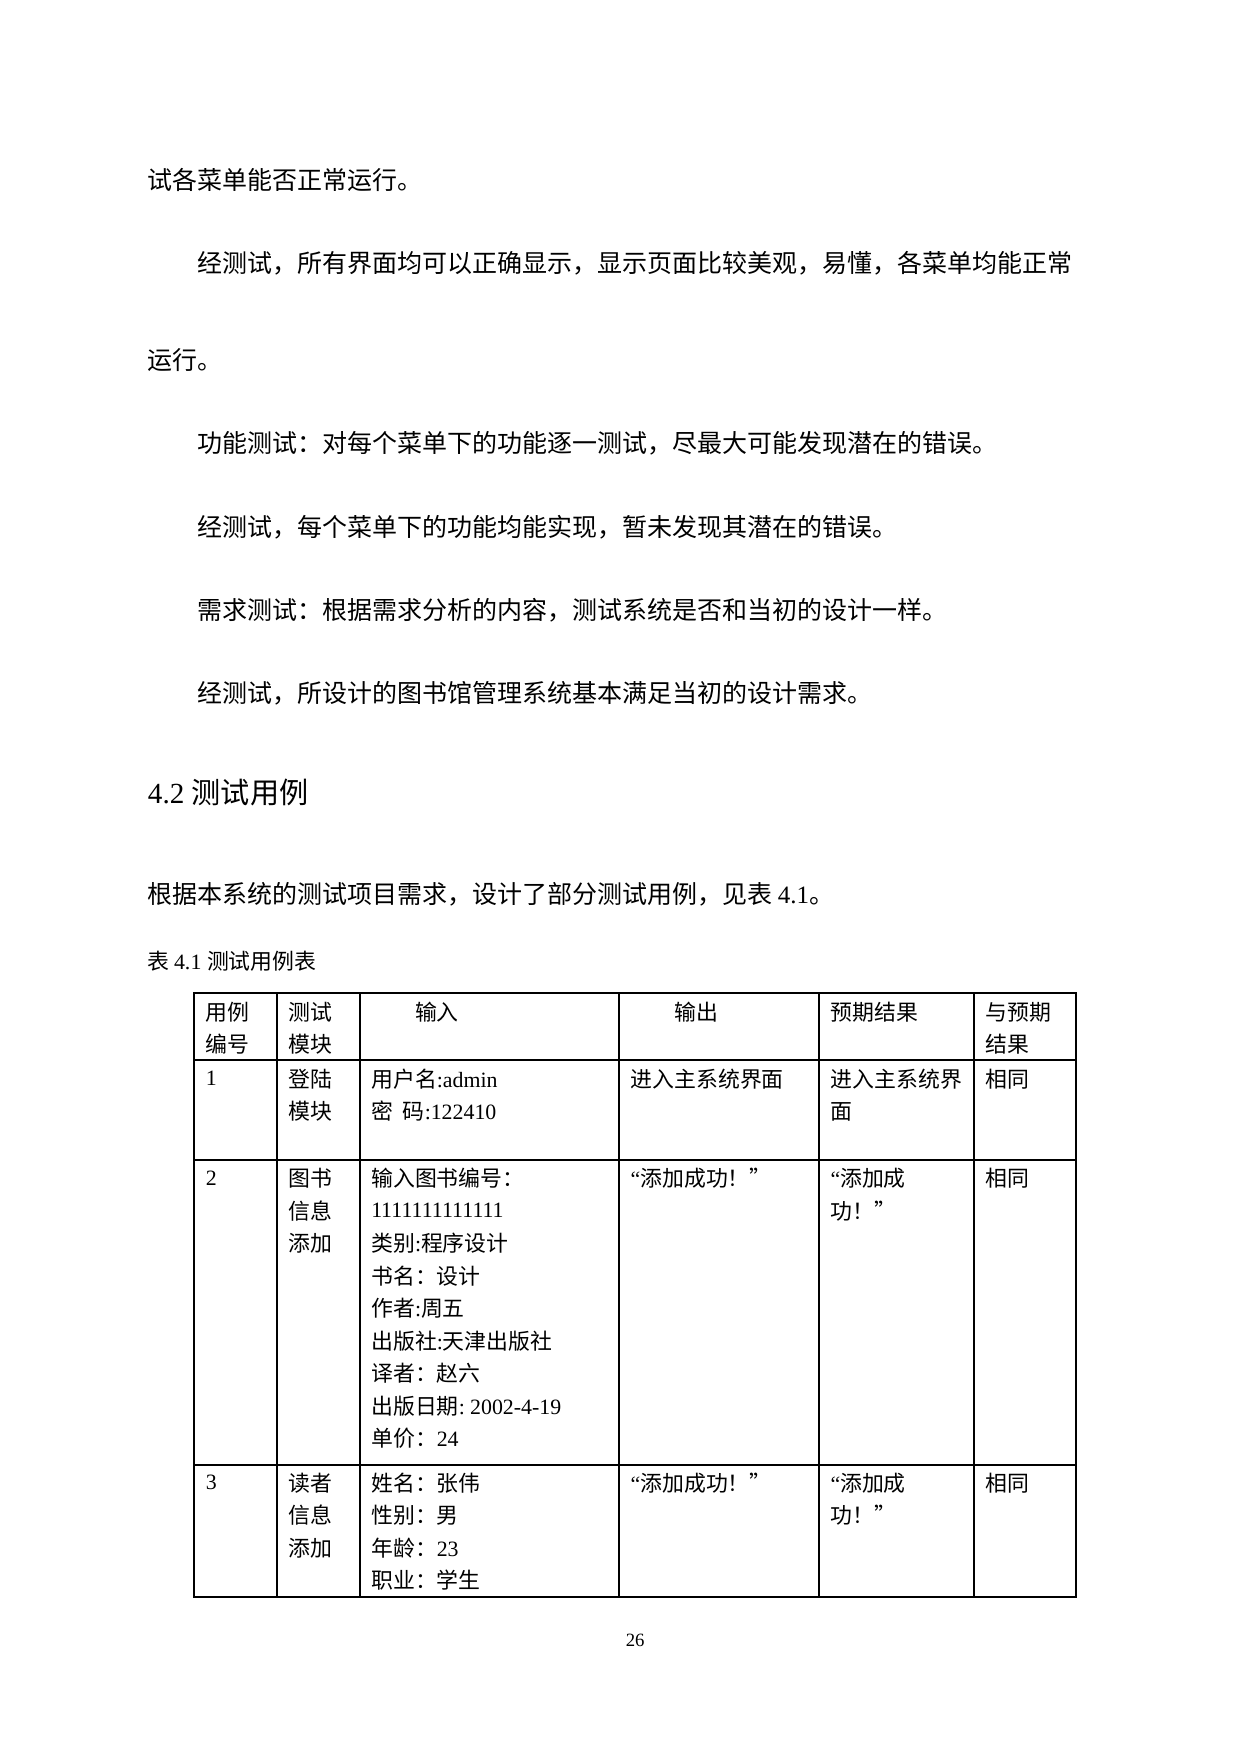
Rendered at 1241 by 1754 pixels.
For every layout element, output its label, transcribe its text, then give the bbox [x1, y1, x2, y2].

text 经测试，所有界面均可以正确显示，显示页面比较美观，易懂，各菜单均能正常运行。 [148, 229, 1078, 391]
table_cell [361, 1466, 618, 1596]
subtitle 4.2 测试用例 [148, 758, 1122, 823]
table_header 测试 模块 [278, 994, 359, 1059]
text 需求测试：根据需求分析的内容，测试系统是否和当初的设计一样。 [148, 576, 1078, 641]
table_cell 登陆 模块 [278, 1061, 359, 1159]
text 根据本系统的测试项目需求，设计了部分测试用例，见表4.1。 [148, 861, 1078, 926]
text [148, 146, 1078, 211]
table_cell 3 [195, 1466, 276, 1596]
table_cell 图书 信息 添加 [278, 1161, 359, 1463]
table_cell 相同 [975, 1061, 1075, 1159]
table_cell “添加成功！” [620, 1161, 818, 1463]
table_header 用例 编号 [195, 994, 276, 1059]
table_cell “添加成功！” [820, 1161, 973, 1463]
table_header 预期结果 [820, 994, 973, 1059]
table_cell 相同 [975, 1161, 1075, 1463]
text 经测试，所设计的图书馆管理系统基本满足当初的设计需求。 [148, 659, 1078, 724]
table_cell 输入图书编号：1111111111111 类别:程序设计 书名：设计 作者:周五 出版社:天津出版社 译者：赵六 出版日期: 2002-4-19 单价：24 [361, 1161, 618, 1463]
text 经测试，每个菜单下的功能均能实现，暂未发现其潜在的错误。 [148, 493, 1078, 558]
table_cell 2 [195, 1161, 276, 1463]
table_cell 1 [195, 1061, 276, 1159]
table_cell 进入主系统界面 [620, 1061, 818, 1159]
table_cell 读者 信息 添加 [278, 1466, 359, 1596]
table_header 输出 [620, 994, 818, 1059]
text 表4.1 测试用例表 [148, 944, 1122, 976]
table_cell 进入主系统界面 [820, 1061, 973, 1159]
table_header 输入 [361, 994, 618, 1059]
table_cell 相同 [975, 1466, 1075, 1596]
table_cell “添加成功！” [620, 1466, 818, 1596]
table_cell 用户名:admin 密 码:122410 [361, 1061, 618, 1159]
table_header 与预期结果 [975, 994, 1075, 1059]
text 功能测试：对每个菜单下的功能逐一测试，尽最大可能发现潜在的错误。 [148, 409, 1078, 474]
table_cell “添加成功！” [820, 1466, 973, 1596]
